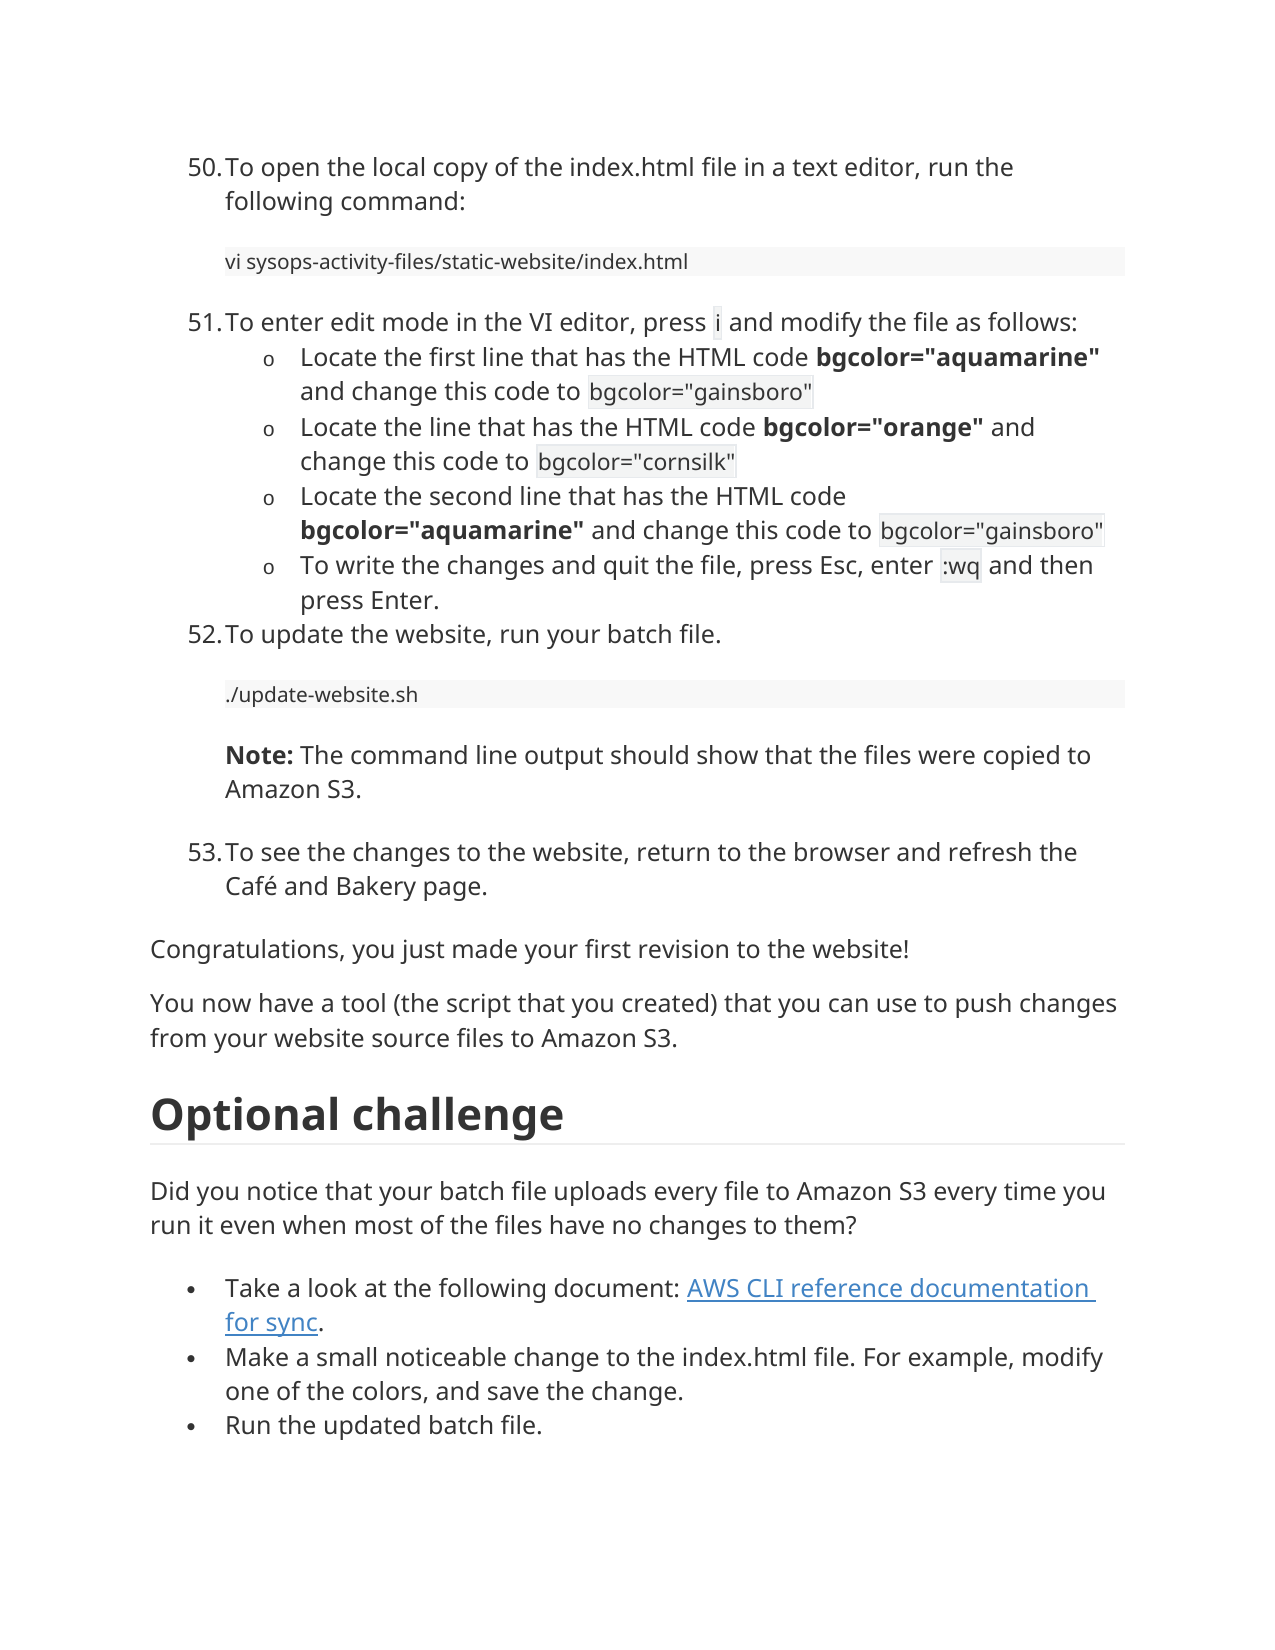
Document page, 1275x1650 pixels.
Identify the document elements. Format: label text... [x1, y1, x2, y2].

text Note: The command line output should show that the files were copied to Amazon S3. [225, 737, 1125, 806]
text Congratulations, you just made your first revision to the website! [150, 932, 1125, 966]
list Take a look at the following document: AWS CLI reference documentation for sync. [187, 1271, 1125, 1339]
list To enter edit mode in the VI editor, press i and modify the file as follows: [722, 305, 1125, 340]
text Optional challenge [150, 1083, 1125, 1143]
text Did you notice that your batch file uploads every file to Amazon S3 every time you run it even when most of the files have no changes to them? [150, 1174, 1125, 1242]
text vi sysops-activity-files/static-website/index.html [225, 247, 1125, 276]
list Make a small noticeable change to the index.html file. For example, modify one of the colors, and save the change. [187, 1339, 1125, 1407]
text ./update-website.sh [225, 680, 1125, 708]
list To see the changes to the website, return to the browser and refresh the Café and Bakery page. [187, 835, 1125, 903]
list Locate the second line that has the HTML code bgcolor="aquamarine" and change this code to bgcolor="gainsboro" [262, 478, 1125, 547]
text You now have a tool (the script that you created) that you can use to push changes from your website source files to Amazon S3. [150, 986, 1125, 1054]
list To update the website, run your batch file. [187, 617, 1125, 651]
list Locate the line that has the HTML code bgcolor="orange" and change this code to bgcolor="cornsilk" [262, 409, 1125, 478]
list To open the local copy of the index.html file in a text editor, run the following command: [187, 150, 1125, 218]
list Run the updated batch file. [187, 1407, 1125, 1441]
list Locate the first line that has the HTML code bgcolor="aquamarine" and change this code to bgcolor="gainsboro" [262, 340, 1125, 409]
list To write the changes and quit the file, press Esc, enter :wq and then press Enter. [262, 547, 1125, 617]
list To enter edit mode in the VI editor, press i and modify the file as follows: [187, 305, 721, 340]
